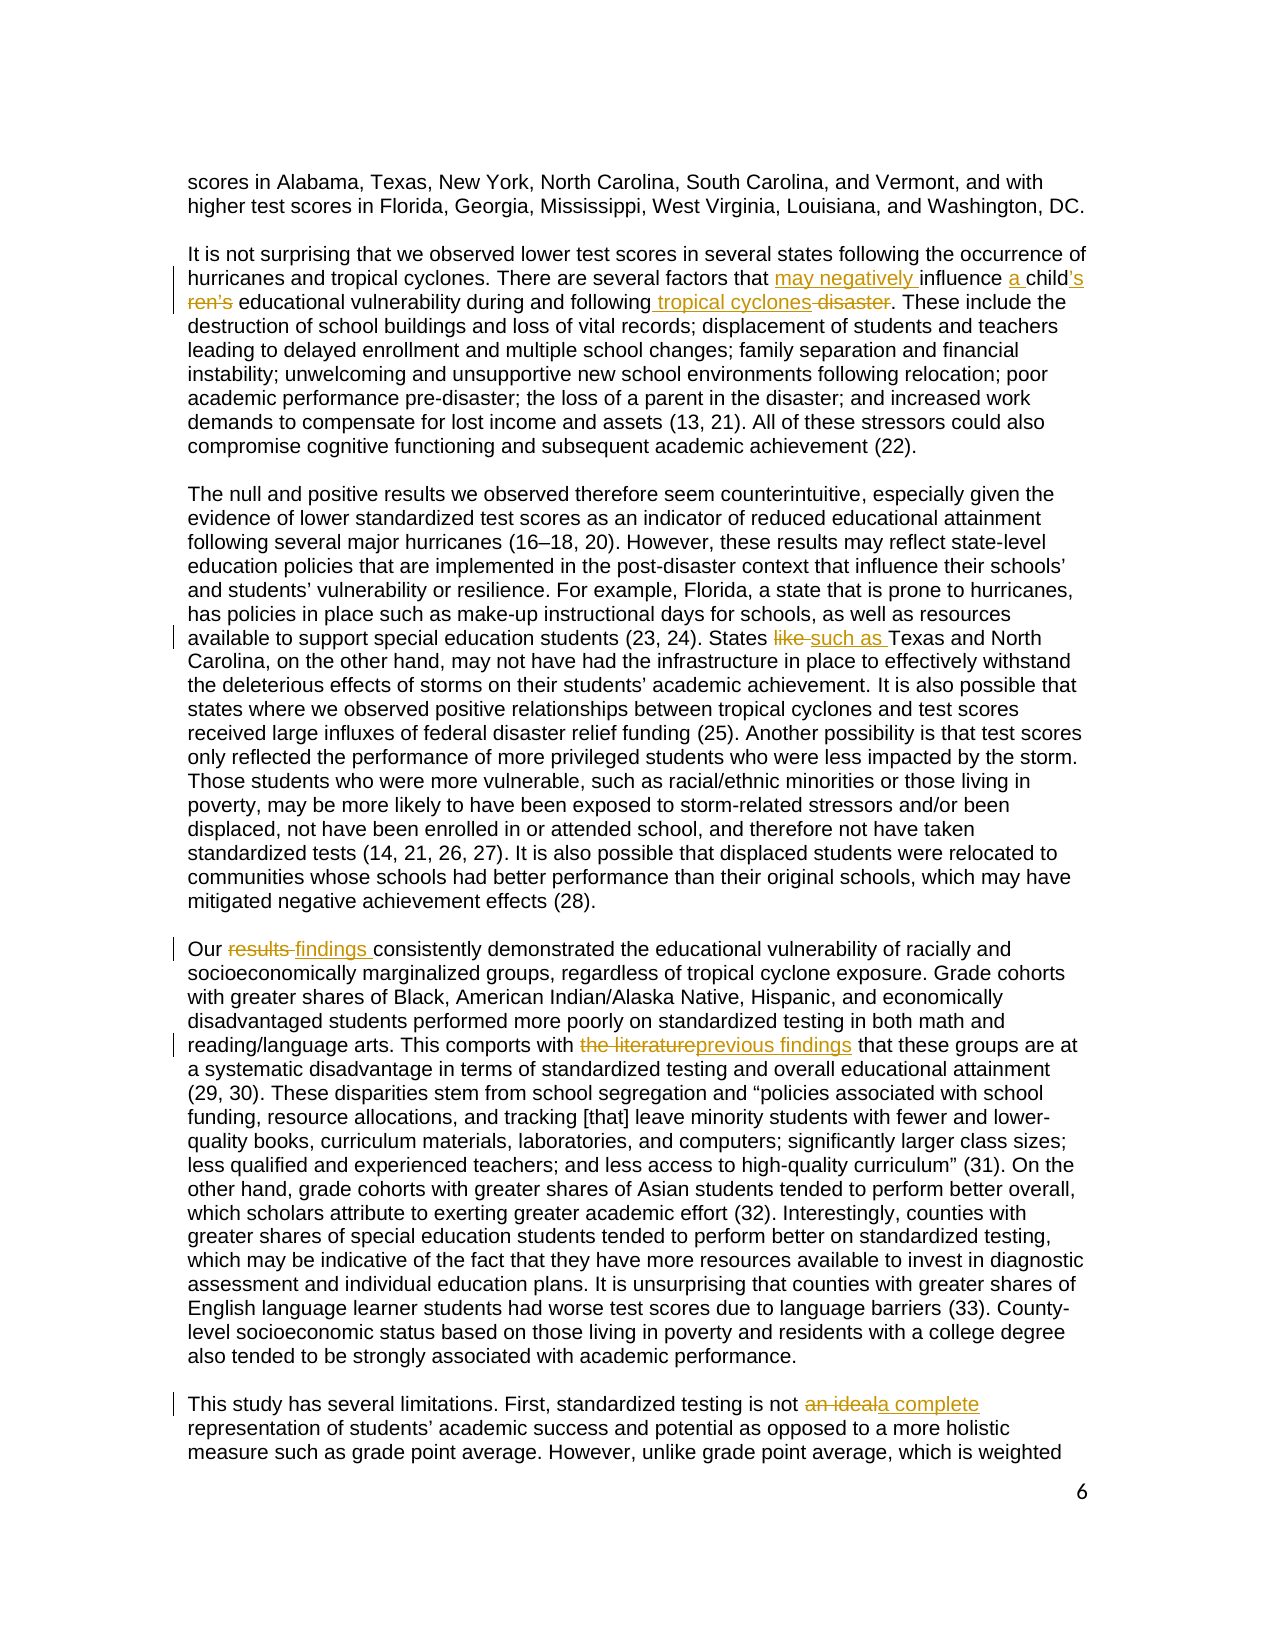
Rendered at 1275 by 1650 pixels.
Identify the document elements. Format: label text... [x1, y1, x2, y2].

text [187, 1392, 1087, 1464]
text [187, 170, 1087, 218]
text Our consistently demonstrated the educational vulnerability of racially and socioeconomically marginalized groups, regardless of tropical cyclone exposure. Grade cohorts with greater shares of Black, American Indian/Alaska Native, Hispanic, and economically disadvantaged students performed more poorly on standardized testing in both math and reading/language arts. This comports with that these groups are at a systematic disadvantage in terms of standardized testing and overall educational attainment (29, 30). These disparities stem from school segregation and “policies associated with school funding, resource allocations, and tracking [that] leave minority students with fewer and lower-quality books, curriculum materials, laboratories, and computers; significantly larger class sizes; less qualified and experienced teachers; and less access to high-quality curriculum” (31). On the other hand, grade cohorts with greater shares of Asian students tended to perform better overall, which scholars attribute to exerting greater academic effort (32). Interestingly, counties with greater shares of special education students tended to perform better on standardized testing, which may be indicative of the fact that they have more resources available to invest in diagnostic assessment and individual education plans. It is unsurprising that counties with greater shares of English language learner students had worse test scores due to language barriers (33). County-level socioeconomic status based on those living in poverty and residents with a college degree also tended to be strongly associated with academic performance. [187, 937, 1087, 1368]
text It is not surprising that we observed lower test scores in several states following the occurrence of hurricanes and tropical cyclones. There are several factors that influence child educational vulnerability during and following. These include the destruction of school buildings and loss of vital records; displacement of students and teachers leading to delayed enrollment and multiple school changes; family separation and financial instability; unwelcoming and unsupportive new school environments following relocation; poor academic performance pre-disaster; the loss of a parent in the disaster; and increased work demands to compensate for lost income and assets (13, 21). All of these stressors could also compromise cognitive functioning and subsequent academic achievement (22). [187, 242, 1087, 458]
text The null and positive results we observed therefore seem counterintuitive, especially given the evidence of lower standardized test scores as an indicator of reduced educational attainment following several major hurricanes (16–18, 20). However, these results may reflect state-level education policies that are implemented in the post-disaster context that influence their schools’ and students’ vulnerability or resilience. For example, Florida, a state that is prone to hurricanes, has policies in place such as make-up instructional days for schools, as well as resources available to support special education students (23, 24). States Texas and North Carolina, on the other hand, may not have had the infrastructure in place to effectively withstand the deleterious effects of storms on their students’ academic achievement. It is also possible that states where we observed positive relationships between tropical cyclones and test scores received large influxes of federal disaster relief funding (25). Another possibility is that test scores only reflected the performance of more privileged students who were less impacted by the storm. Those students who were more vulnerable, such as racial/ethnic minorities or those living in poverty, may be more likely to have been exposed to storm-related stressors and/or been displaced, not have been enrolled in or attended school, and therefore not have taken standardized tests (14, 21, 26, 27). It is also possible that displaced students were relocated to communities whose schools had better performance than their original schools, which may have mitigated negative achievement effects (28). [187, 482, 1087, 913]
